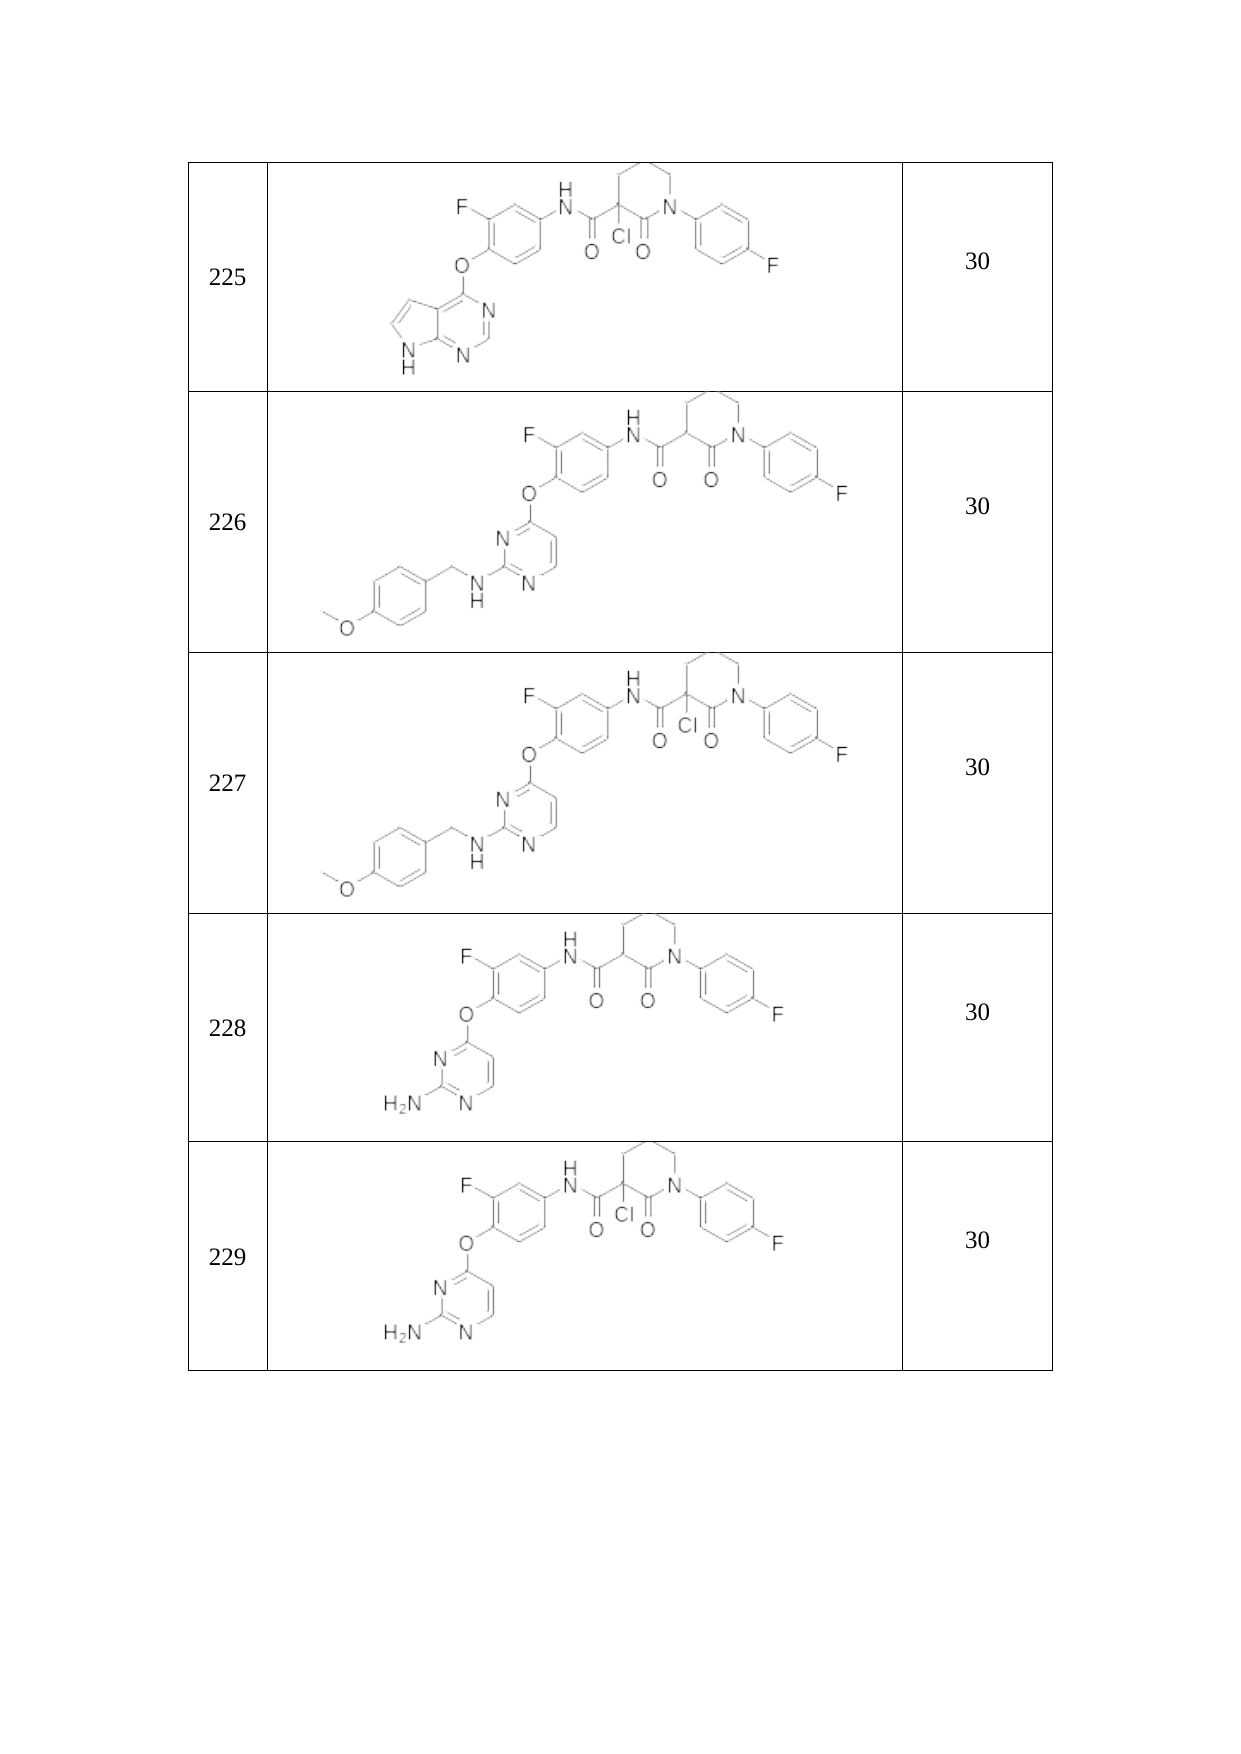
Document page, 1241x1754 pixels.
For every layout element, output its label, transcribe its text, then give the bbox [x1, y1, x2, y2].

table_cell 226 [189, 392, 267, 652]
table_cell [268, 1142, 902, 1370]
table_cell 30 [903, 914, 1052, 1141]
table_cell 228 [189, 914, 267, 1141]
table_cell 227 [189, 653, 267, 913]
table_cell 225 [189, 163, 267, 391]
table_cell 30 [903, 392, 1052, 652]
table_cell [268, 653, 902, 913]
table_cell 30 [903, 1142, 1052, 1370]
table_cell [268, 163, 902, 391]
table_cell 30 [903, 163, 1052, 391]
table_cell [268, 914, 902, 1141]
table_cell 30 [903, 653, 1052, 913]
table_cell 229 [189, 1142, 267, 1370]
table_cell [268, 392, 902, 652]
